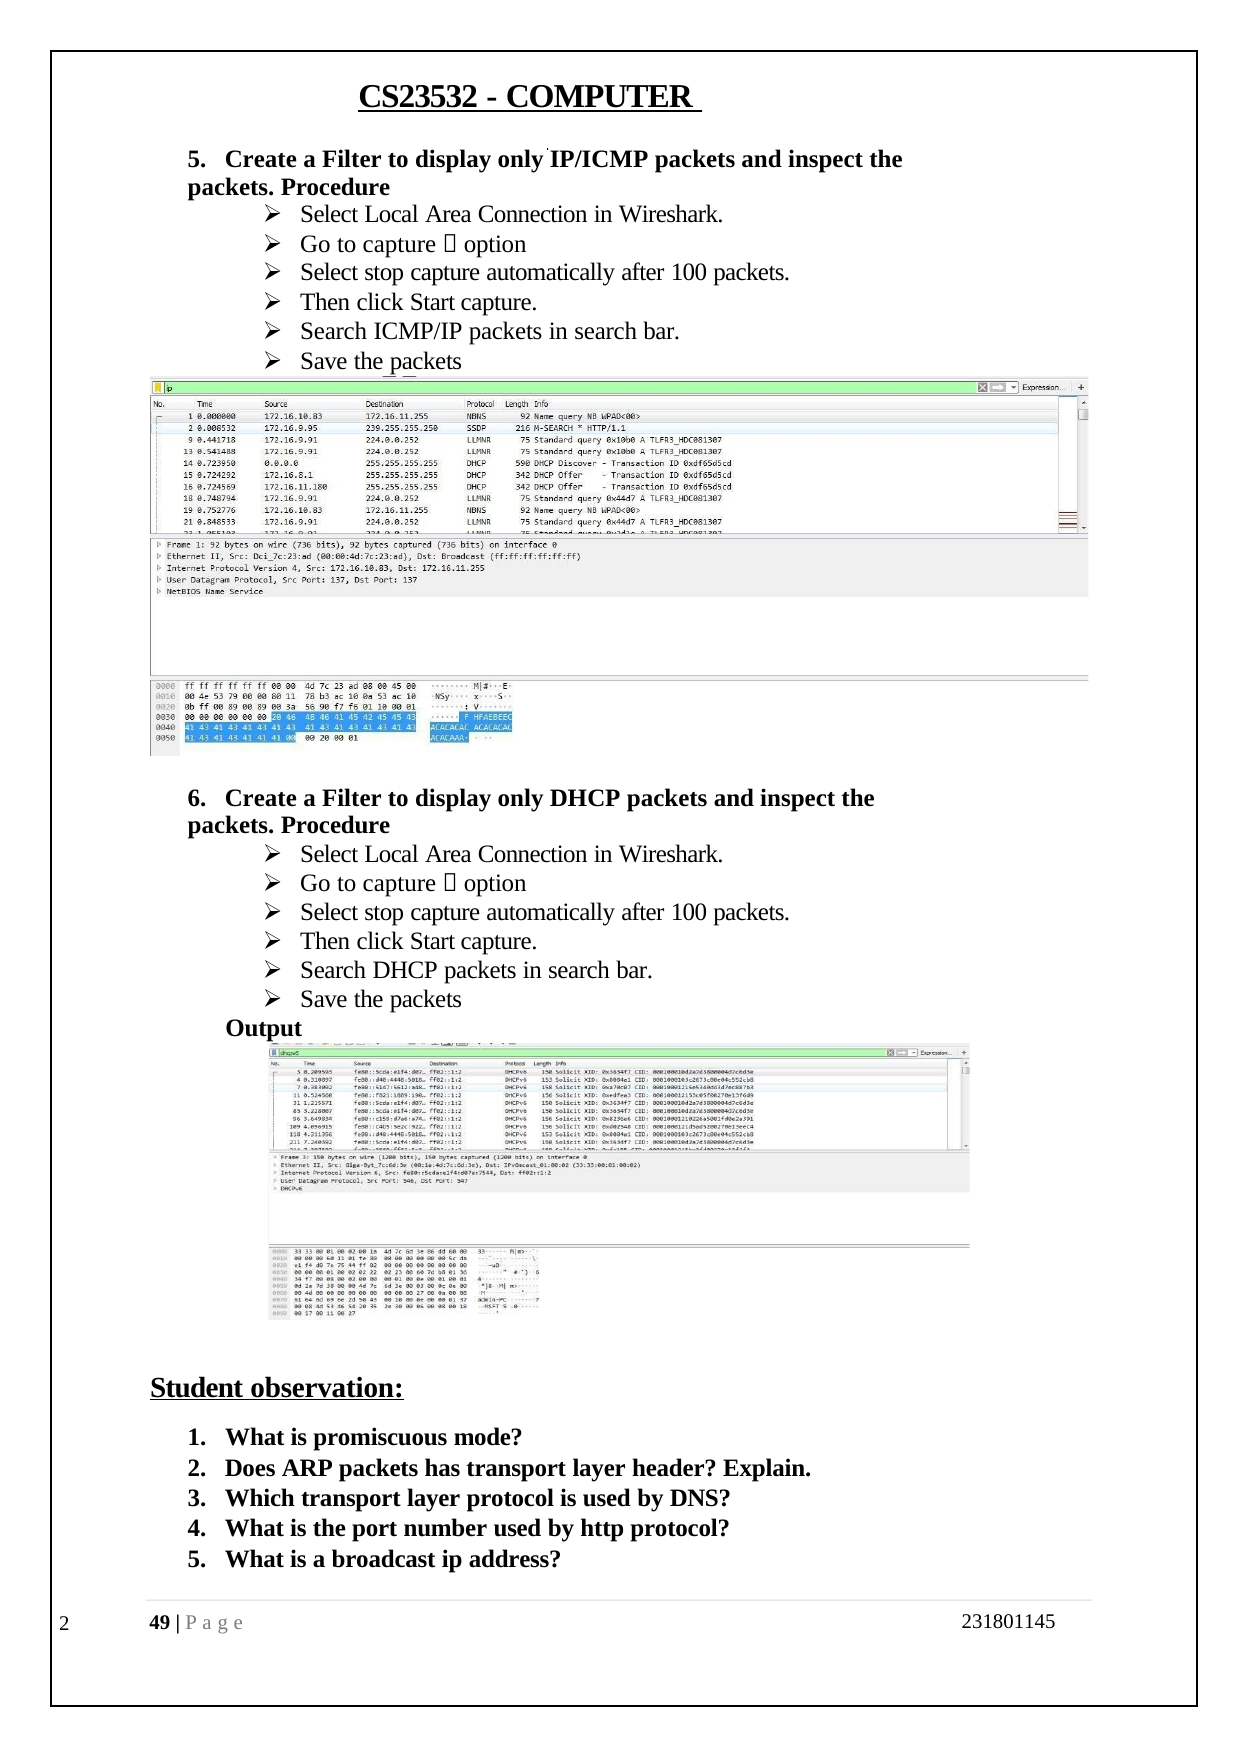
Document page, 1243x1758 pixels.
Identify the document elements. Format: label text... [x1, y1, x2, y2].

list Does ARP packets has transport layer header? Explain. [187, 1453, 1196, 1482]
list Select stop capture automatically after 100 packets. [263, 897, 1196, 926]
list Create a Filter to display only IP/ICMP packets and inspect the packets. Procedure [187, 145, 984, 200]
text Output [225, 1013, 1196, 1042]
list Search ICMP/IP packets in search bar. [263, 316, 1196, 345]
list Which transport layer protocol is used by DNS? [187, 1483, 1196, 1512]
list Select stop capture automatically after 100 packets. [263, 258, 1196, 287]
list Go to capture  option [263, 868, 1196, 897]
list Select Local Area Connection in Wireshark. [263, 200, 1196, 228]
list Save the packets [263, 346, 1196, 375]
list Then click Start capture. [263, 288, 1196, 316]
list What is promiscuous mode? [187, 1422, 1196, 1451]
list Create a Filter to display only DHCP packets and inspect the packets. Procedure [187, 784, 952, 839]
list What is a broadcast ip address? [187, 1544, 1196, 1572]
subtitle Student observation: [150, 1370, 1196, 1403]
list Save the packets [263, 984, 1196, 1013]
list Select Local Area Connection in Wireshark. [263, 839, 1196, 868]
list What is the port number used by http protocol? [187, 1513, 1196, 1542]
list Then click Start capture. [263, 926, 1196, 955]
picture [150, 376, 1089, 756]
list Search DHCP packets in search bar. [263, 956, 1196, 984]
list Go to capture  option [263, 229, 1196, 258]
picture [268, 1043, 970, 1320]
